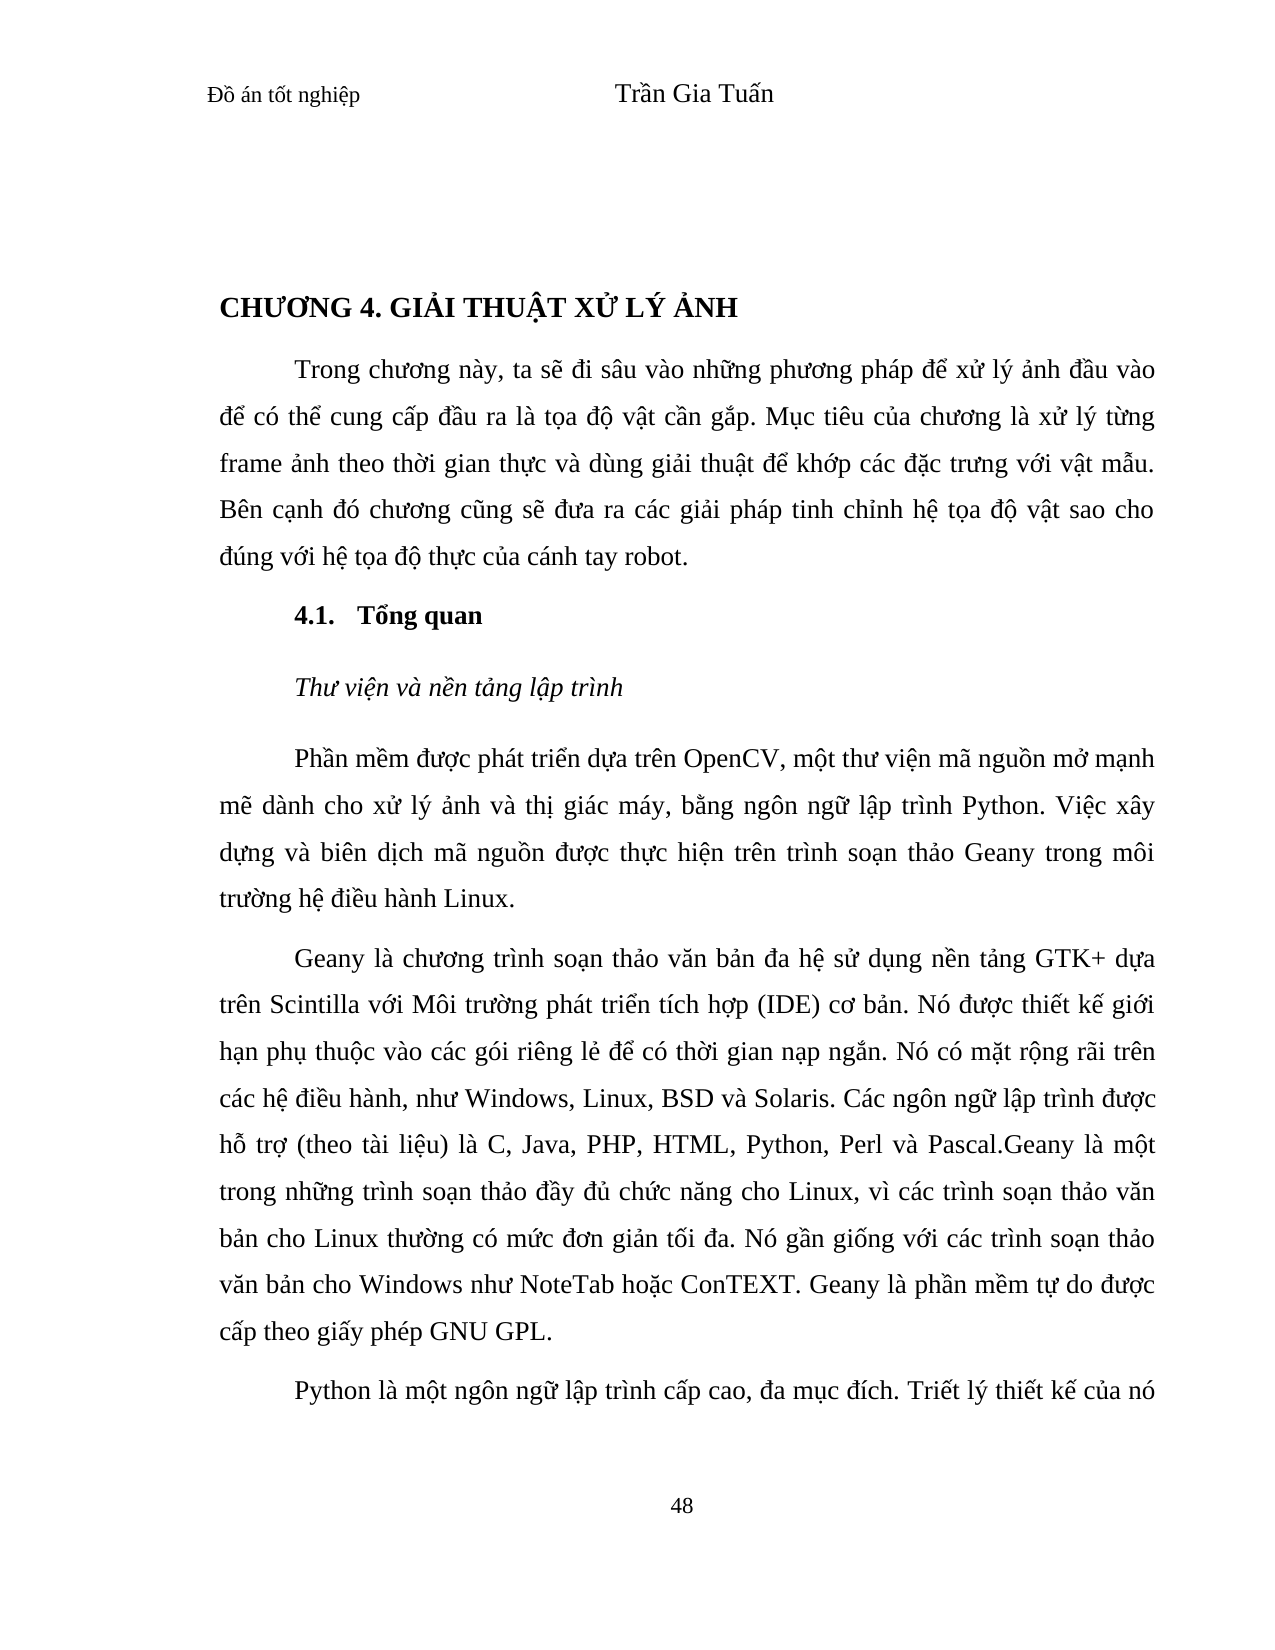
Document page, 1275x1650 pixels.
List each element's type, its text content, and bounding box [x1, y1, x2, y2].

subtitle CHƯƠNG 4. GIẢI THUẬT XỬ LÝ ẢNH [219, 291, 1157, 324]
text Thư viện và nền tảng lập trình [294, 671, 1157, 702]
text Trong chương này, ta sẽ đi sâu vào những phương pháp để xử lý ảnh đầu vào để có thể cung cấp đầu ra là tọa độ vật cần gắp. Mục tiêu của chương là xử lý từng frame ảnh theo thời gian thực và dùng giải thuật để khớp các đặc trưng với vật mẫu. Bên cạnh đó chương cũng sẽ đưa ra các giải pháp tinh chỉnh hệ tọa độ vật sao cho đúng với hệ tọa độ thực của cánh tay robot. [219, 353, 1157, 571]
text Geany là chương trình soạn thảo văn bản đa hệ sử dụng nền tảng GTK+ dựa trên Scintilla với Môi trường phát triển tích hợp (IDE) cơ bản. Nó được thiết kế giới hạn phụ thuộc vào các gói riêng lẻ để có thời gian nạp ngắn. Nó có mặt rộng rãi trên các hệ điều hành, như Windows, Linux, BSD và Solaris. Các ngôn ngữ lập trình được hỗ trợ (theo tài liệu) là C, Java, PHP, HTML, Python, Perl và Pascal.Geany là một trong những trình soạn thảo đầy đủ chức năng cho Linux, vì các trình soạn thảo văn bản cho Linux thường có mức đơn giản tối đa. Nó gần giống với các trình soạn thảo văn bản cho Windows như NoteTab hoặc ConTEXT. Geany là phần mềm tự do được cấp theo giấy phép GNU GPL. [219, 942, 1157, 1346]
text Phần mềm được phát triển dựa trên OpenCV, một thư viện mã nguồn mở mạnh mẽ dành cho xử lý ảnh và thị giác máy, bằng ngôn ngữ lập trình Python. Việc xây dựng và biên dịch mã nguồn được thực hiện trên trình soạn thảo Geany trong môi trường hệ điều hành Linux. [219, 742, 1157, 914]
subtitle Tổng quan [219, 599, 1157, 630]
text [219, 1374, 1157, 1405]
